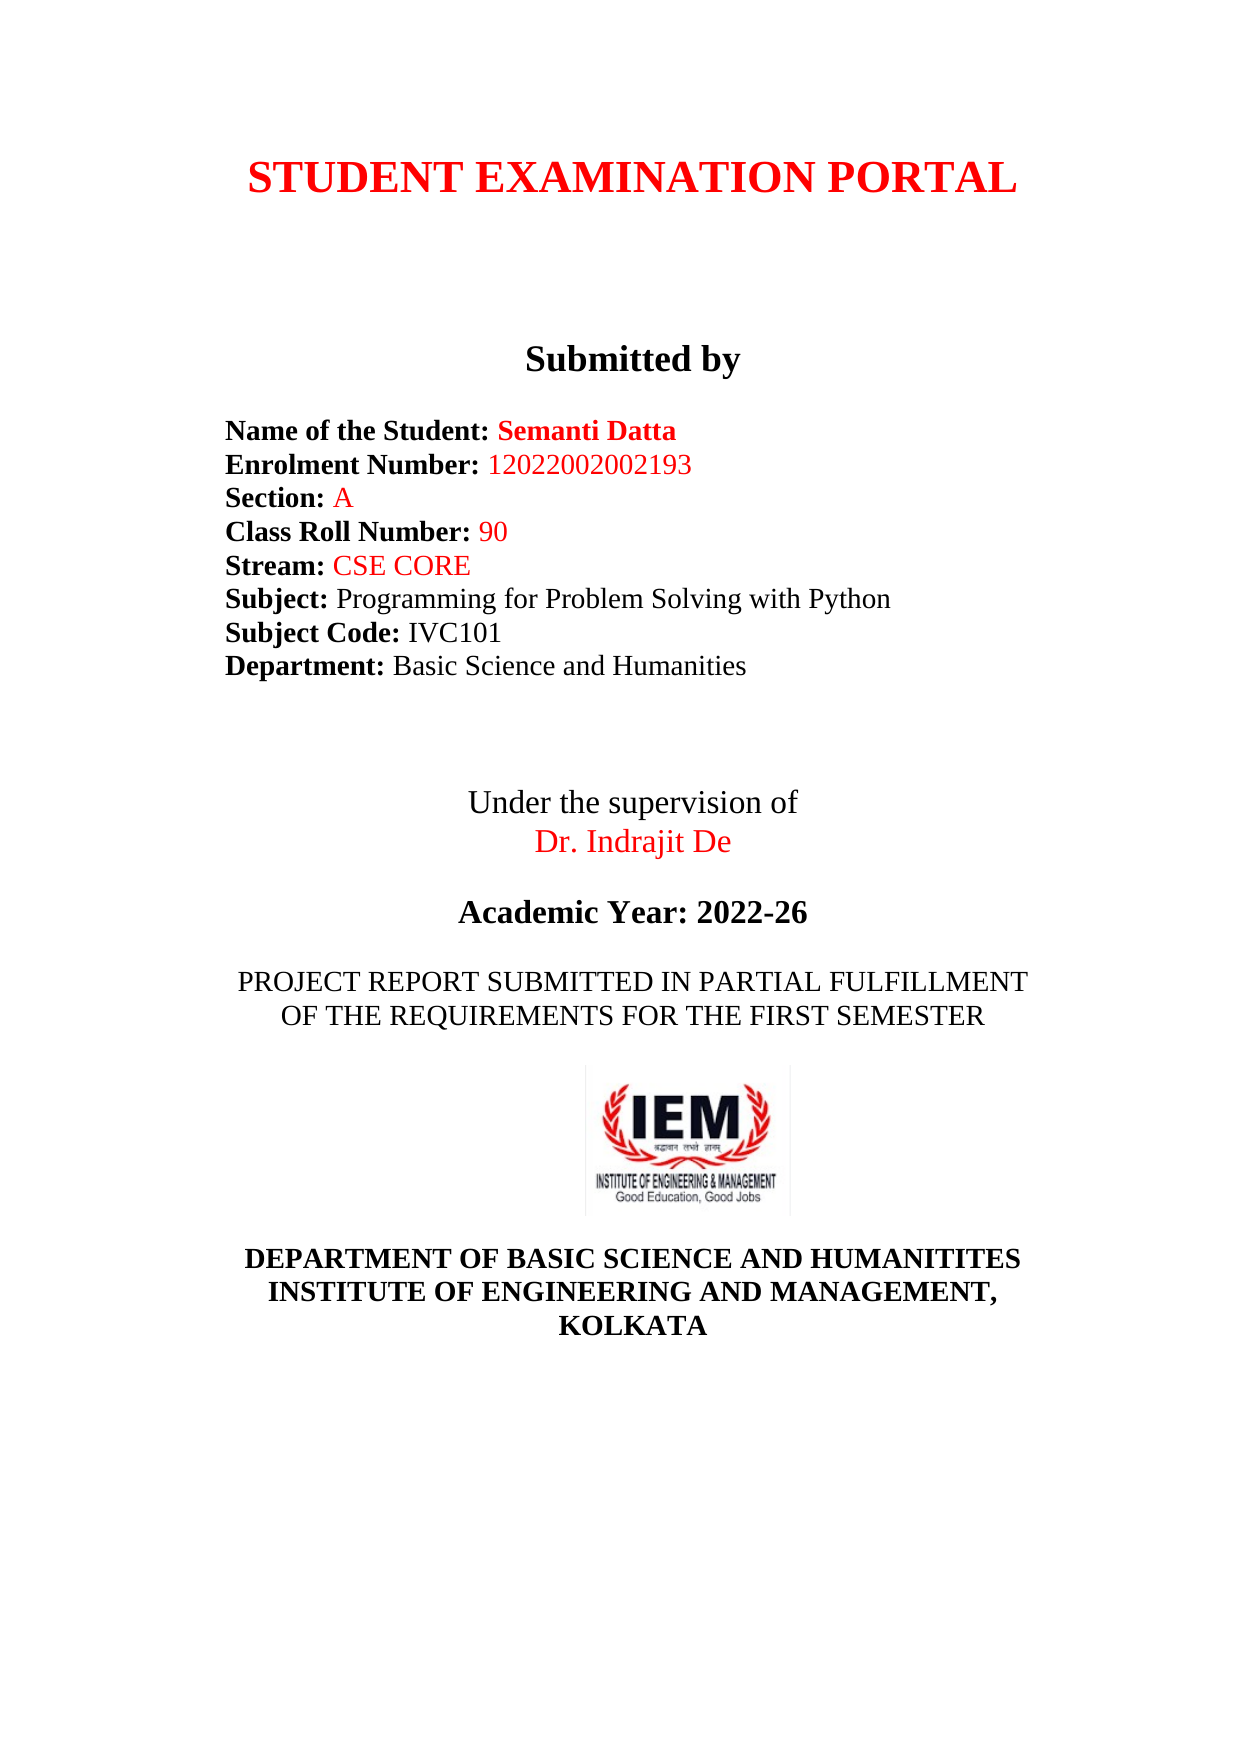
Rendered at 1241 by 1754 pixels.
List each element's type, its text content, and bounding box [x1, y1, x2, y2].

text Class Roll Number: 90 [225, 514, 1053, 548]
text STUDENT EXAMINATION PORTAL [234, 150, 1031, 203]
text PROJECT REPORT SUBMITTED IN PARTIAL FULFILLMENT OF THE REQUIREMENTS FOR THE FIRST SEMESTER [234, 964, 1031, 1032]
text Name of the Student: Semanti Datta [225, 413, 1053, 447]
text Subject Code: IVC101 [225, 615, 1053, 648]
text Stream: CSE CORE [225, 548, 1053, 581]
subtitle Submitted by [234, 337, 1031, 380]
text Dr. Indrajit De [234, 821, 1031, 859]
text Academic Year: 2022-26 [234, 893, 1031, 931]
text Enrolment Number: 12022002002193 [225, 447, 1053, 481]
picture [585, 1065, 791, 1216]
text Department: Basic Science and Humanities [225, 648, 1053, 682]
text Under the supervision of [234, 782, 1031, 821]
text INSTITUTE OF ENGINEERING AND MANAGEMENT, KOLKATA [234, 1274, 1031, 1342]
text Section: A [225, 481, 1053, 514]
text Subject: Programming for Problem Solving with Python [225, 581, 1053, 615]
text DEPARTMENT OF BASIC SCIENCE AND HUMANITITES [234, 1086, 1031, 1274]
